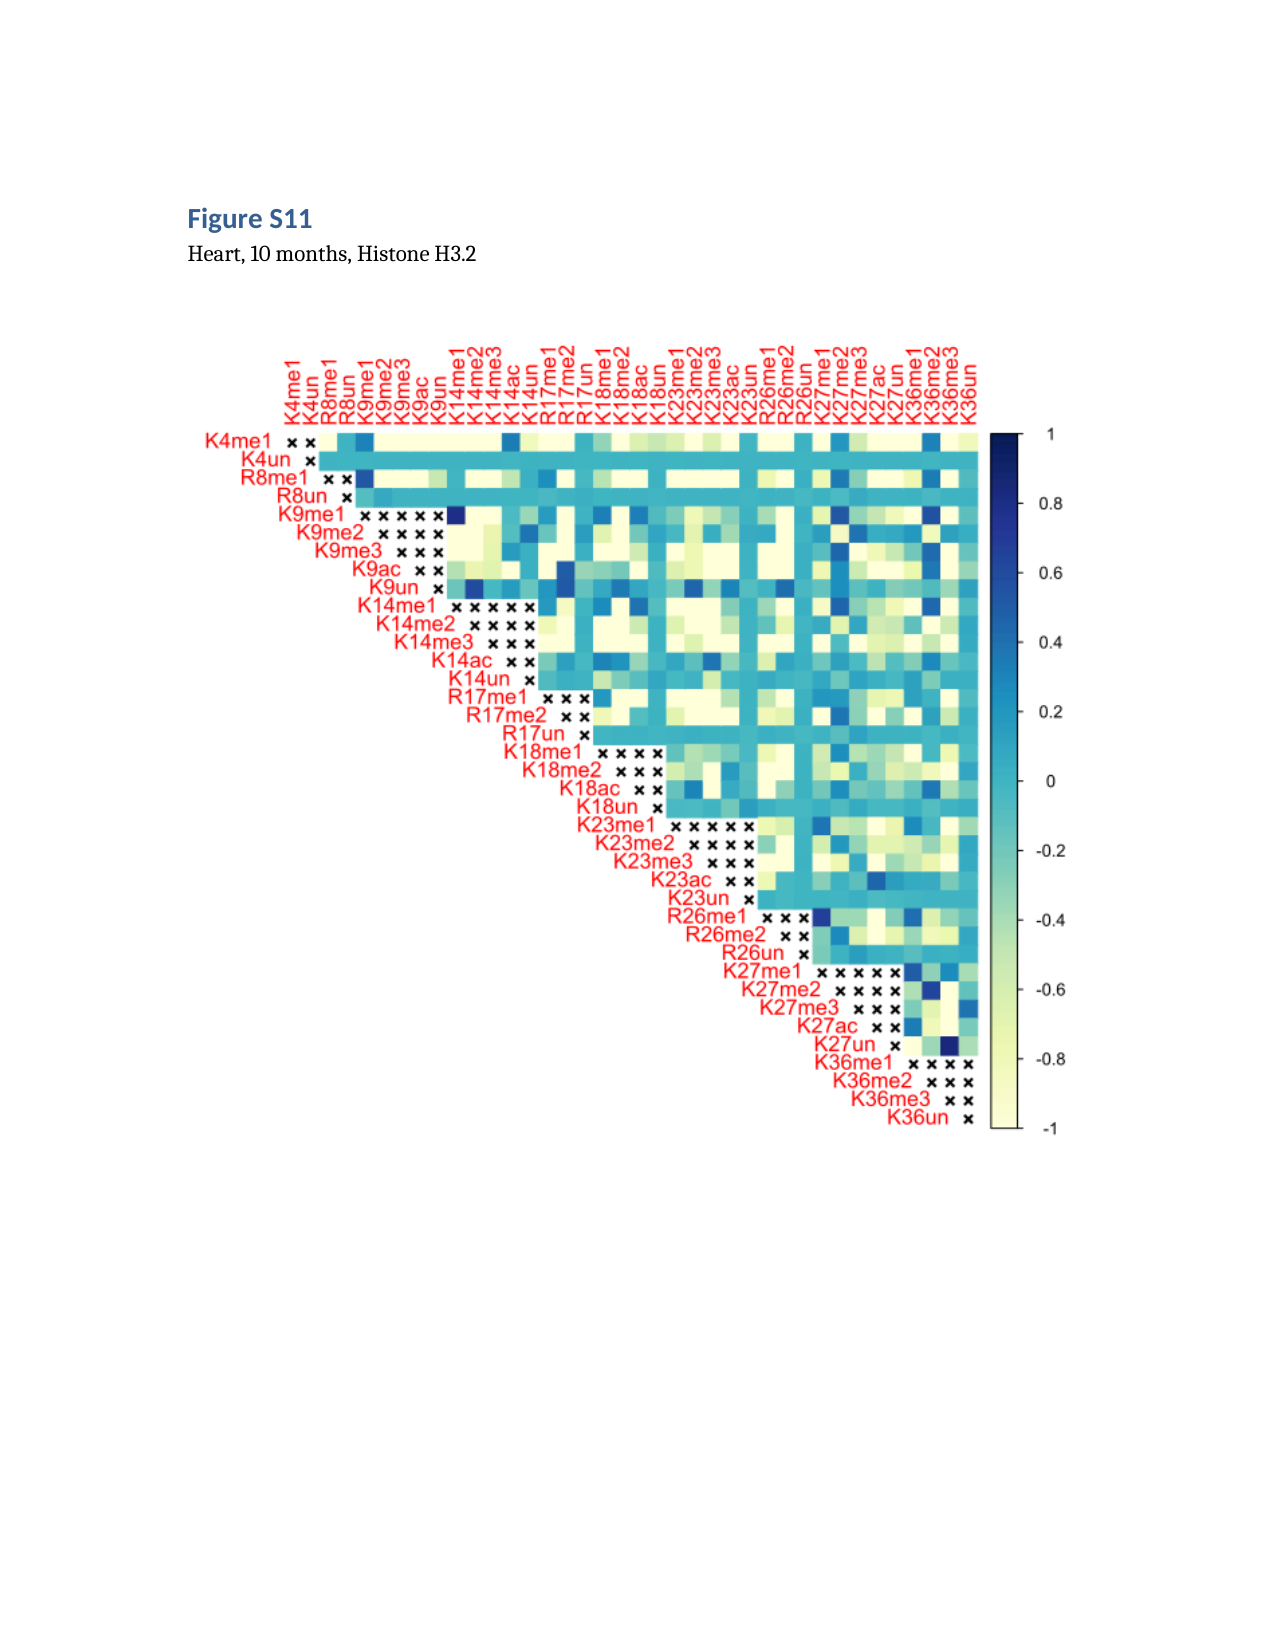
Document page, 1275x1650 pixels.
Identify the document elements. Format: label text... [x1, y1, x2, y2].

picture [187, 292, 1088, 1192]
text Heart, 10 months, Histone H3.2 [187, 241, 1087, 267]
subtitle Figure S11 [187, 200, 1087, 236]
